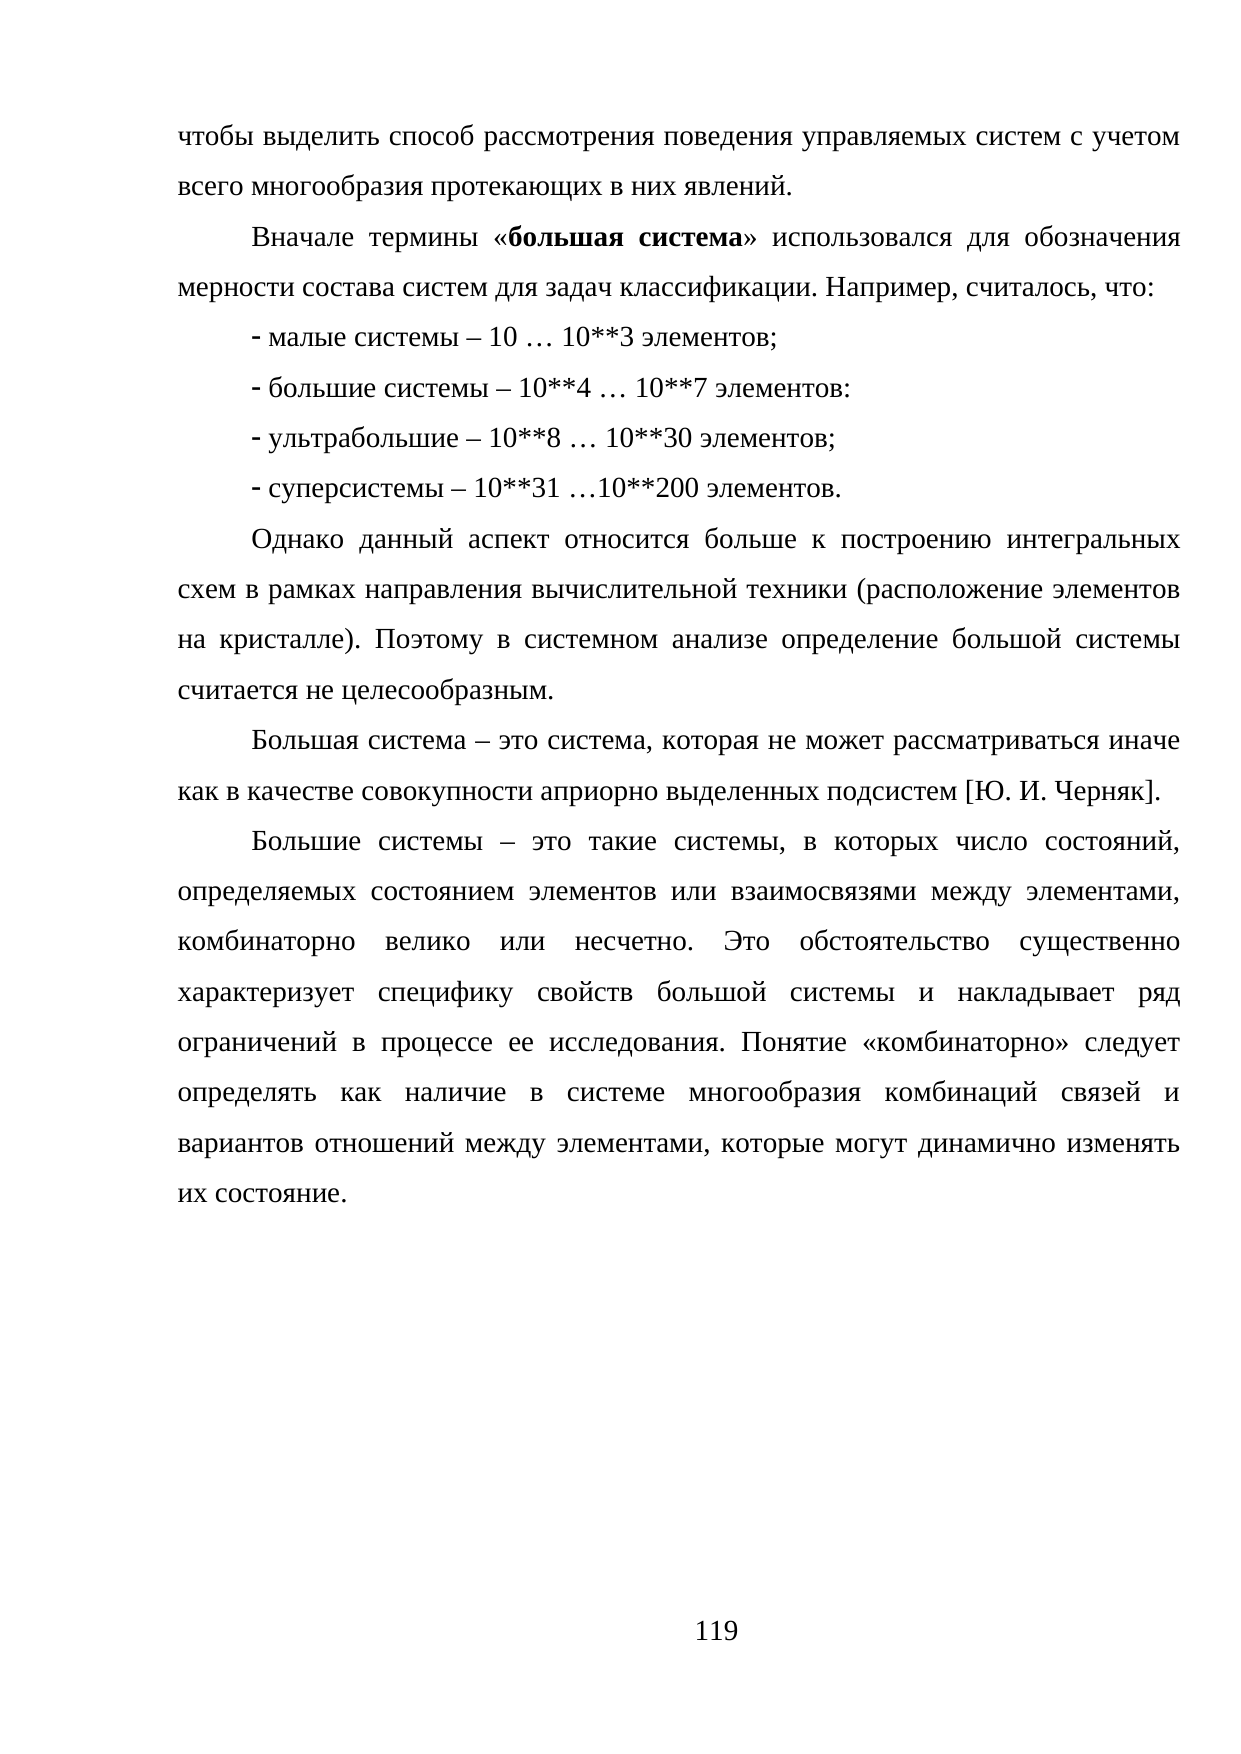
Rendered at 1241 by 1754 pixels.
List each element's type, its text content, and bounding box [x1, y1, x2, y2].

text ультрабольшие – 10**8 … 10**30 элементов; [177, 420, 1181, 454]
text Большие системы – это такие системы, в которых число состояний, определяемых состоянием элементов или взаимосвязями между элементами, комбинаторно велико или несчетно. Это обстоятельство существенно характеризует специфику свойств большой системы и накладывает ряд ограничений в процессе ее исследования. Понятие «комбинаторно» следует определять как наличие в системе многообразия комбинаций связей и вариантов отношений между элементами, которые могут динамично изменять их состояние. [177, 823, 1181, 1209]
text суперсистемы – 10**31 …10**200 элементов. [177, 471, 1181, 504]
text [177, 118, 1181, 202]
text Большая система – это система, которая не может рассматриваться иначе как в качестве совокупности априорно выделенных подсистем [Ю. И. Черняк]. [177, 722, 1181, 806]
text Однако данный аспект относится больше к построению интегральных схем в рамках направления вычислительной техники (расположение элементов на кристалле). Поэтому в системном анализе определение большой системы считается не целесообразным. [177, 521, 1181, 706]
text большие системы – 10**4 … 10**7 элементов: [177, 370, 1181, 403]
text малые системы – 10 … 10**3 элементов; [177, 319, 1181, 353]
text Вначале термины «большая система» использовался для обозначения мерности состава систем для задач классификации. Например, считалось, что: [177, 219, 1181, 303]
